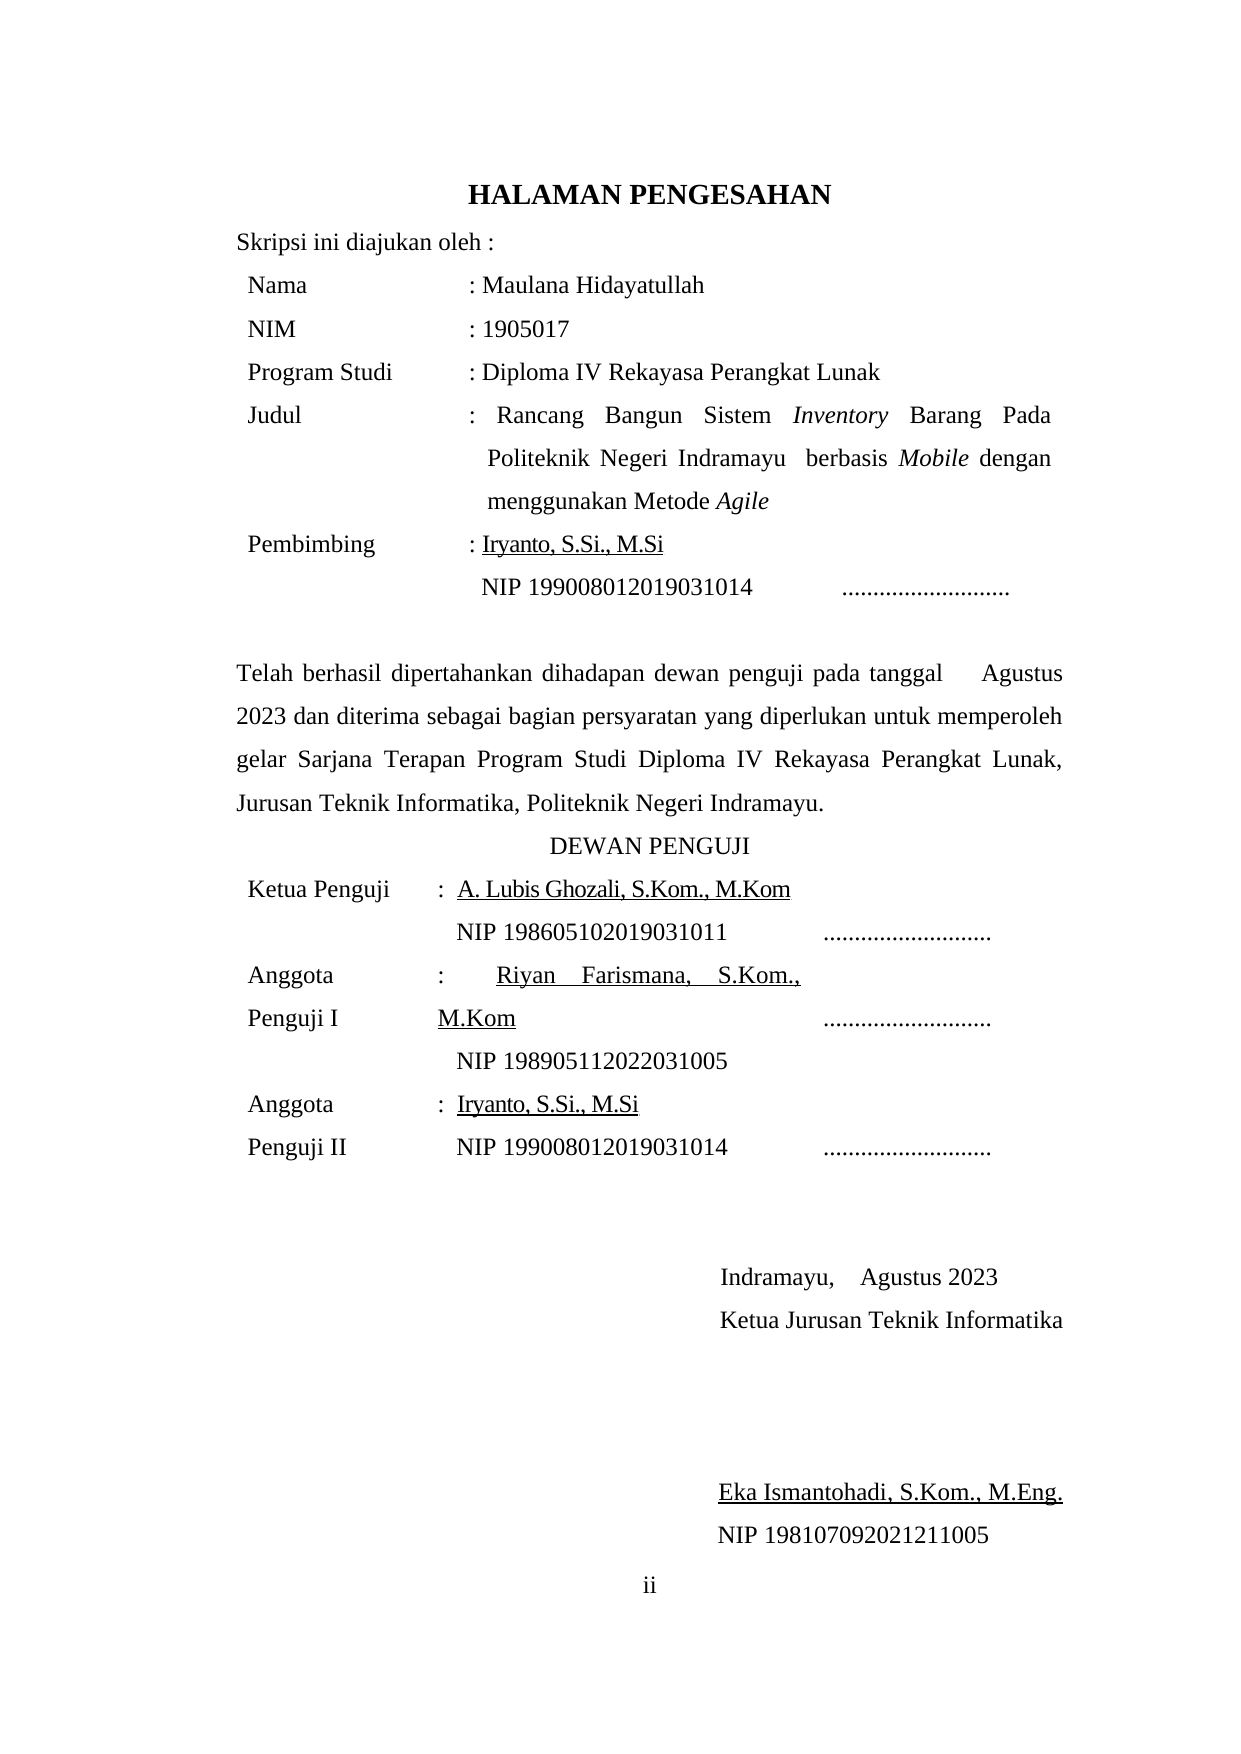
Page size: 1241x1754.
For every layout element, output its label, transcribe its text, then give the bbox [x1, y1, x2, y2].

table_header ........................... [812, 874, 1062, 960]
text DEWAN PENGUJI [236, 831, 1063, 859]
table_cell Program Studi [236, 357, 457, 400]
table_cell : Rancang Bangun Sistem Inventory Barang Pada Politeknik Negeri Indramayu berbasis Mobile dengan menggunakan Metode Agile [457, 400, 1063, 529]
table_header Ketua Penguji [236, 874, 426, 960]
text Eka Ismantohadi, S.Kom., M.Eng. [236, 1477, 1063, 1506]
table_cell Anggota Penguji I [236, 960, 426, 1089]
text Ketua Jurusan Teknik Informatika [236, 1305, 1063, 1333]
table_cell : Diploma IV Rekayasa Perangkat Lunak [457, 357, 1063, 400]
text NIP 198107092021211005 [236, 1520, 989, 1549]
text Skripsi ini diajukan oleh : [236, 227, 1063, 256]
table_cell ........................... [812, 1089, 1062, 1175]
table_cell ........................... [812, 960, 1062, 1089]
table_cell : Iryanto, S.Si., M.Si NIP 199008012019031014 [426, 1089, 812, 1175]
table_cell Anggota Penguji II [236, 1089, 426, 1175]
table_header Nama [236, 271, 457, 314]
text HALAMAN PENGESAHAN [236, 177, 1063, 211]
table_cell : Iryanto, S.Si., M.Si NIP 199008012019031014 ........................... [457, 529, 1063, 615]
table_header : A. Lubis Ghozali, S.Kom., M.Kom NIP 198605102019031011 [426, 874, 812, 960]
table_cell : 1905017 [457, 314, 1063, 357]
table_cell NIM [236, 314, 457, 357]
table_header : Maulana Hidayatullah [457, 271, 1063, 314]
table_cell Judul [236, 400, 457, 529]
table_cell Pembimbing [236, 529, 457, 615]
table_cell : Riyan Farismana, S.Kom., M.Kom NIP 198905112022031005 [426, 960, 812, 1089]
text Indramayu, Agustus 2023 [611, 1262, 1063, 1290]
text Telah berhasil dipertahankan dihadapan dewan penguji pada tanggal Agustus 2023 dan diterima sebagai bagian persyaratan yang diperlukan untuk memperoleh gelar Sarjana Terapan Program Studi Diploma IV Rekayasa Perangkat Lunak, Jurusan Teknik Informatika, Politeknik Negeri Indramayu. [236, 658, 1063, 816]
